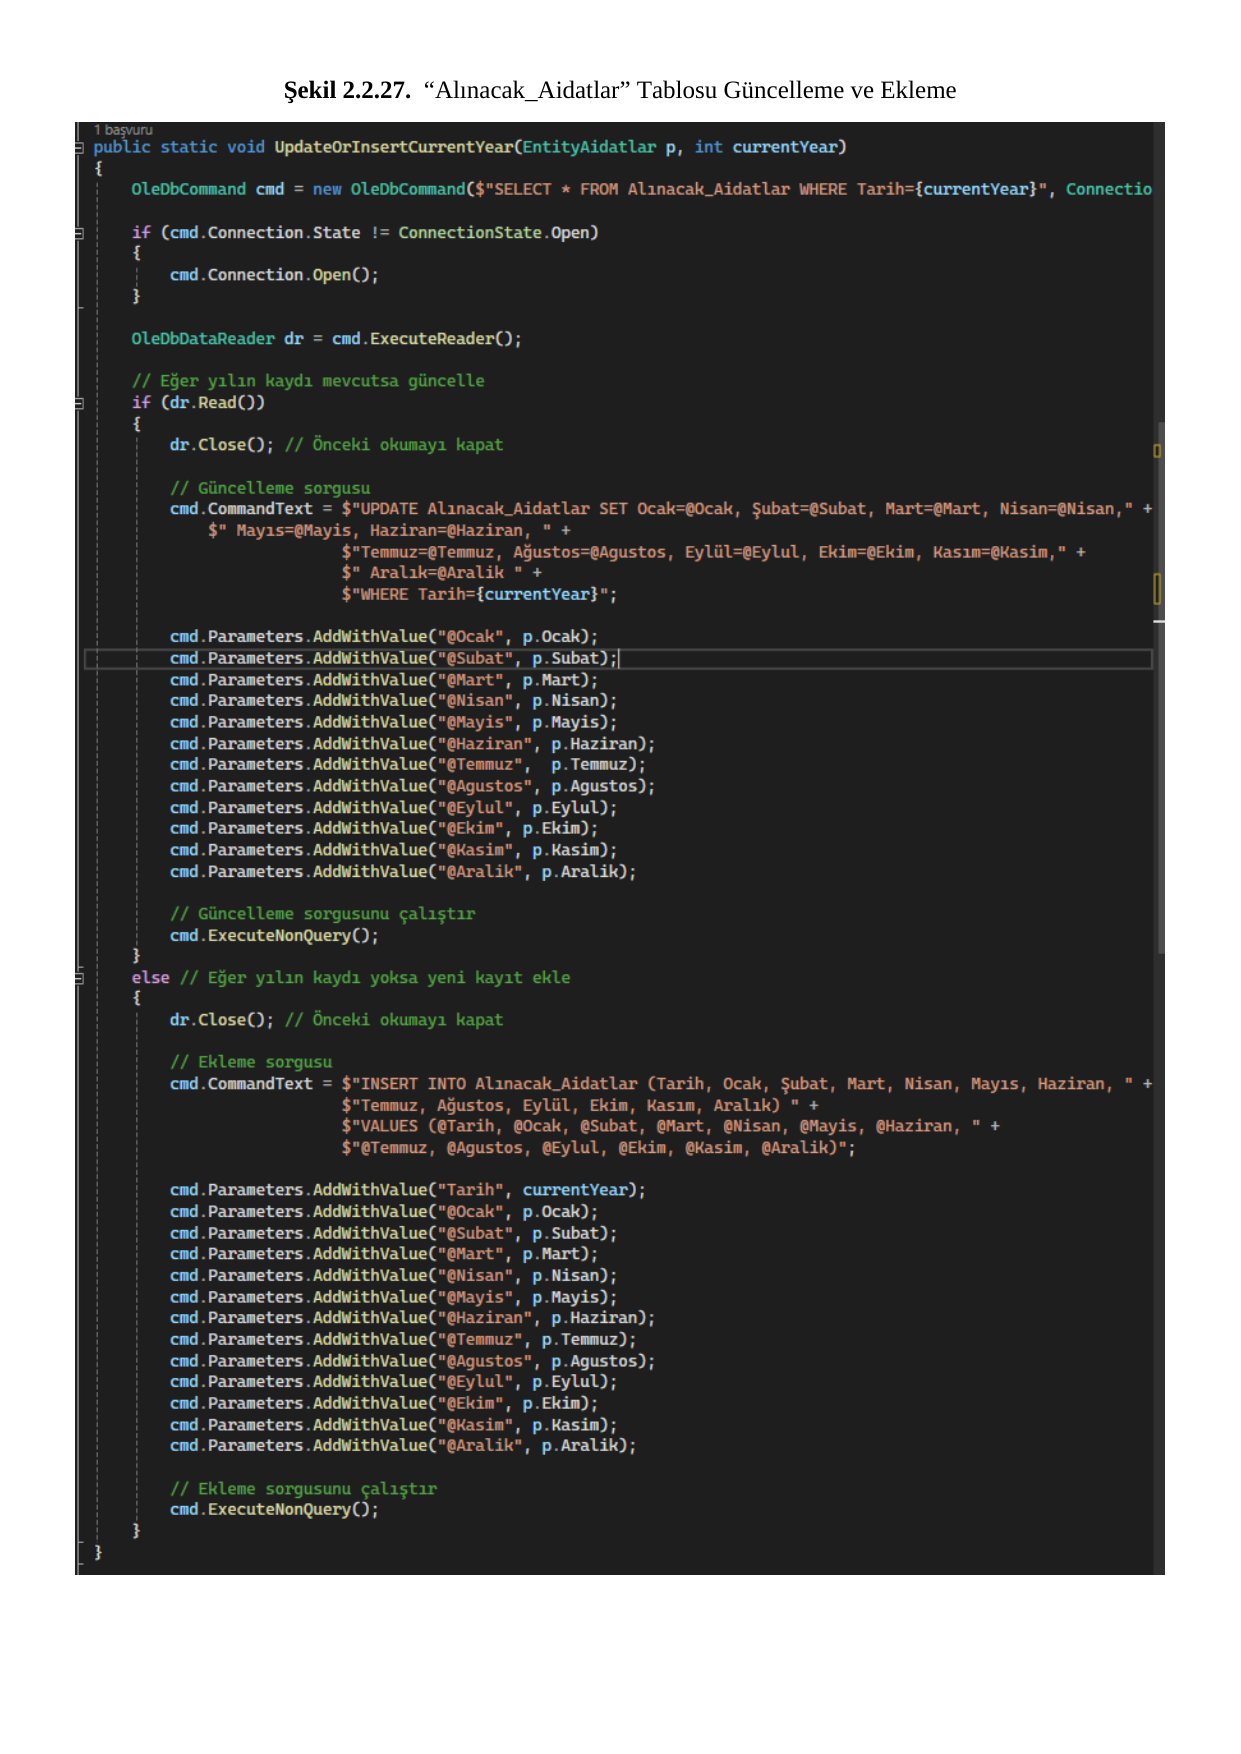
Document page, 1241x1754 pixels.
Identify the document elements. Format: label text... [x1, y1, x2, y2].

text Şekil 2.2.27. “Alınacak_Aidatlar” Tablosu Güncelleme ve Ekleme [75, 75, 1165, 104]
picture [75, 122, 1165, 1575]
